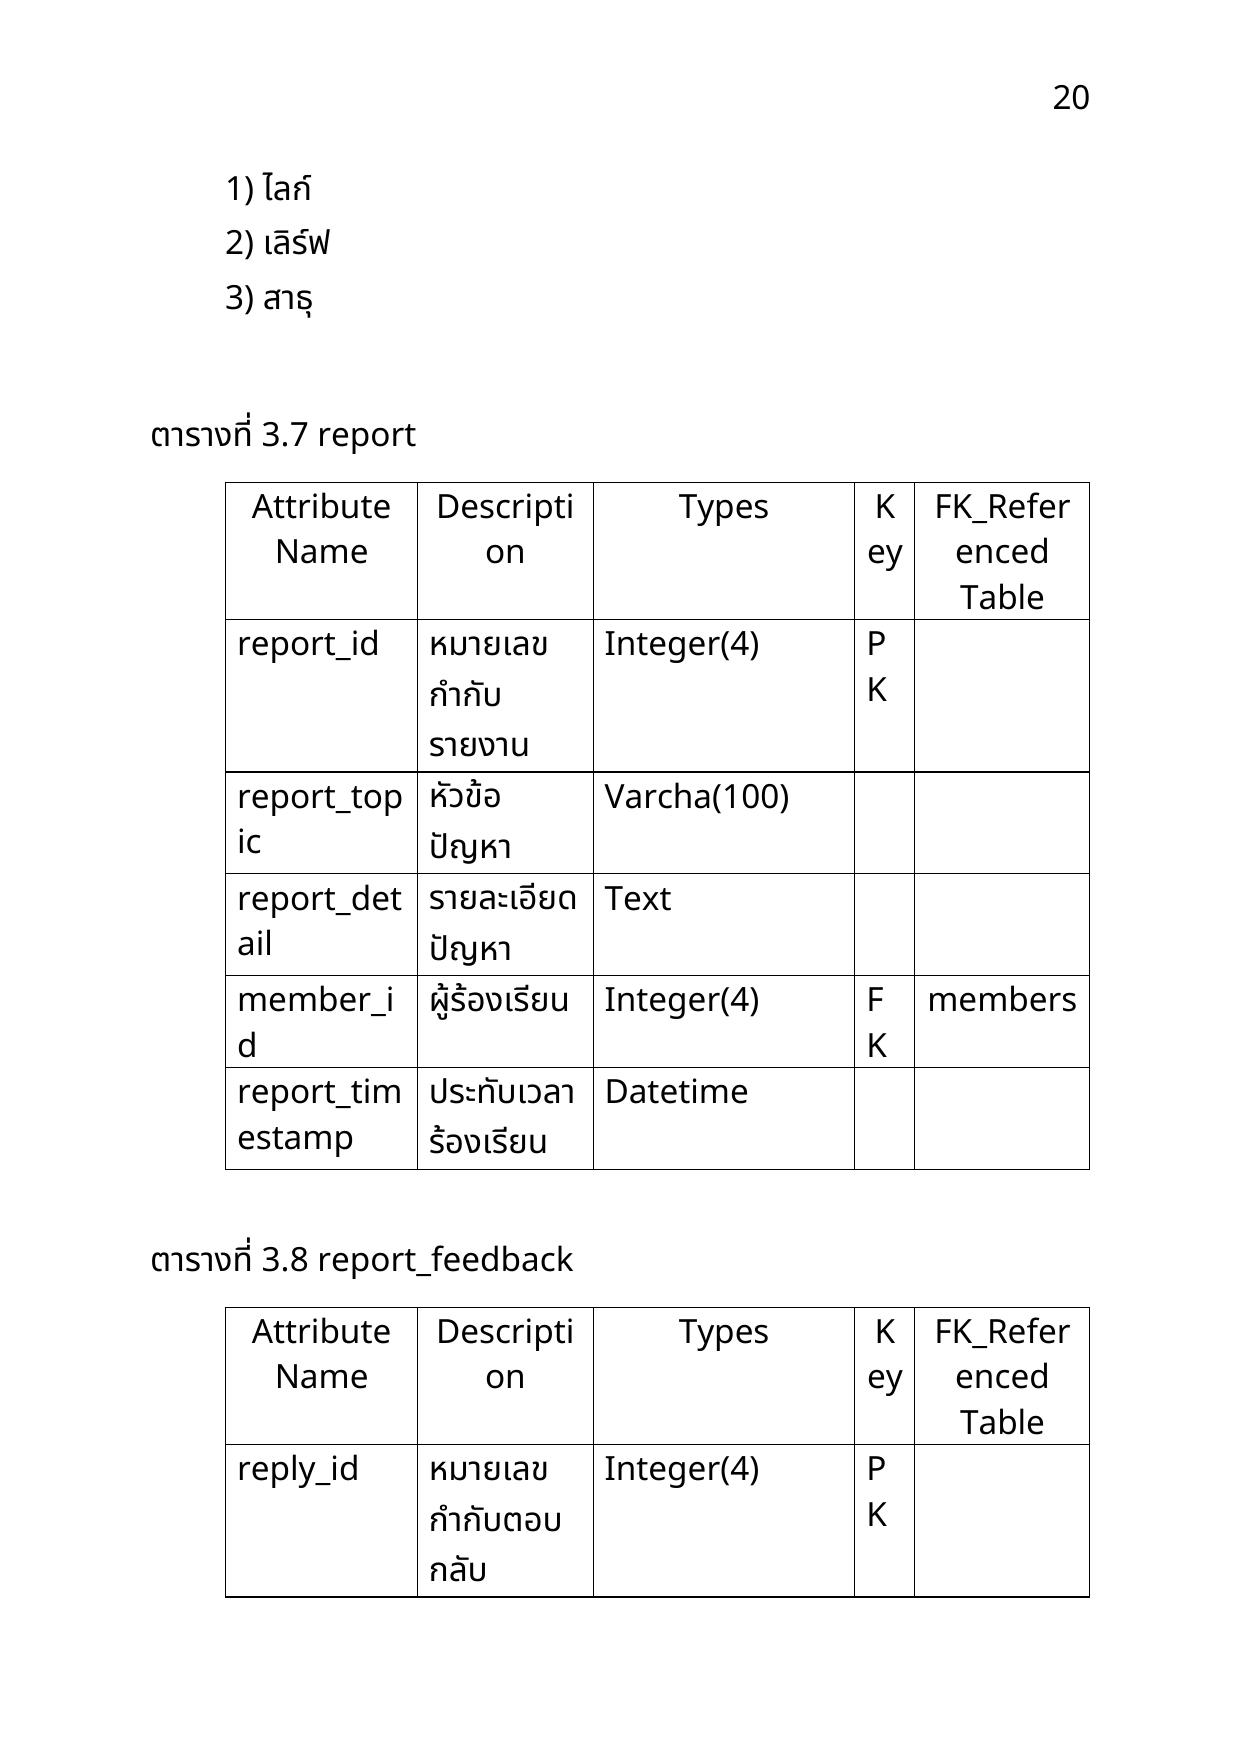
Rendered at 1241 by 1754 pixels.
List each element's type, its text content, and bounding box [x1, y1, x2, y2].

table_cell FK [855, 976, 914, 1067]
table_header Attribute Name [226, 483, 417, 619]
table_cell [855, 1068, 914, 1169]
table_cell [915, 620, 1089, 771]
table_cell PK [855, 620, 914, 771]
table_header Attribute Name [226, 1308, 417, 1444]
table_cell ผู้ร้องเรียน [418, 976, 593, 1067]
table_header FK_Referenced Table [915, 1308, 1089, 1444]
table_cell report_id [226, 620, 417, 771]
table_cell report_detail [226, 874, 417, 975]
table_cell [915, 773, 1089, 873]
table_header Types [594, 1308, 854, 1444]
table_cell [855, 773, 914, 873]
table_cell Text [594, 874, 854, 975]
table_cell Varcha(100) [594, 773, 854, 873]
table_cell [915, 874, 1089, 975]
table_cell รายละเอียดปัญหา [418, 874, 593, 975]
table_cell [418, 1445, 593, 1596]
table_cell [915, 1445, 1089, 1596]
table_cell Integer(4) [594, 620, 854, 771]
table_cell [915, 1068, 1089, 1169]
text 1) ไลก์ 2) เลิร์ฟ 3) สาธุ [225, 164, 1090, 324]
table_header Description [418, 1308, 593, 1444]
table_header Key [855, 1308, 914, 1444]
text ตารางที่ 3.8 report_feedback [150, 1236, 1090, 1286]
table_cell PK [855, 1445, 914, 1596]
table_cell หมายเลขกำกับรายงาน [418, 620, 593, 771]
table_header FK_Referenced Table [915, 483, 1089, 619]
table_cell report_topic [226, 773, 417, 873]
table_cell Datetime [594, 1068, 854, 1169]
table_cell หัวข้อปัญหา [418, 773, 593, 873]
table_cell members [915, 976, 1089, 1067]
table_cell member_id [226, 976, 417, 1067]
table_cell Integer(4) [594, 1445, 854, 1596]
table_header Types [594, 483, 854, 619]
table_cell [855, 874, 914, 975]
table_header Key [855, 483, 914, 619]
table_cell ประทับเวลาร้องเรียน [418, 1068, 593, 1169]
text ตารางที่ 3.7 report [150, 411, 1090, 461]
table_cell reply_id [226, 1445, 417, 1596]
table_header Description [418, 483, 593, 619]
table_cell report_timestamp [226, 1068, 417, 1169]
table_cell Integer(4) [594, 976, 854, 1067]
